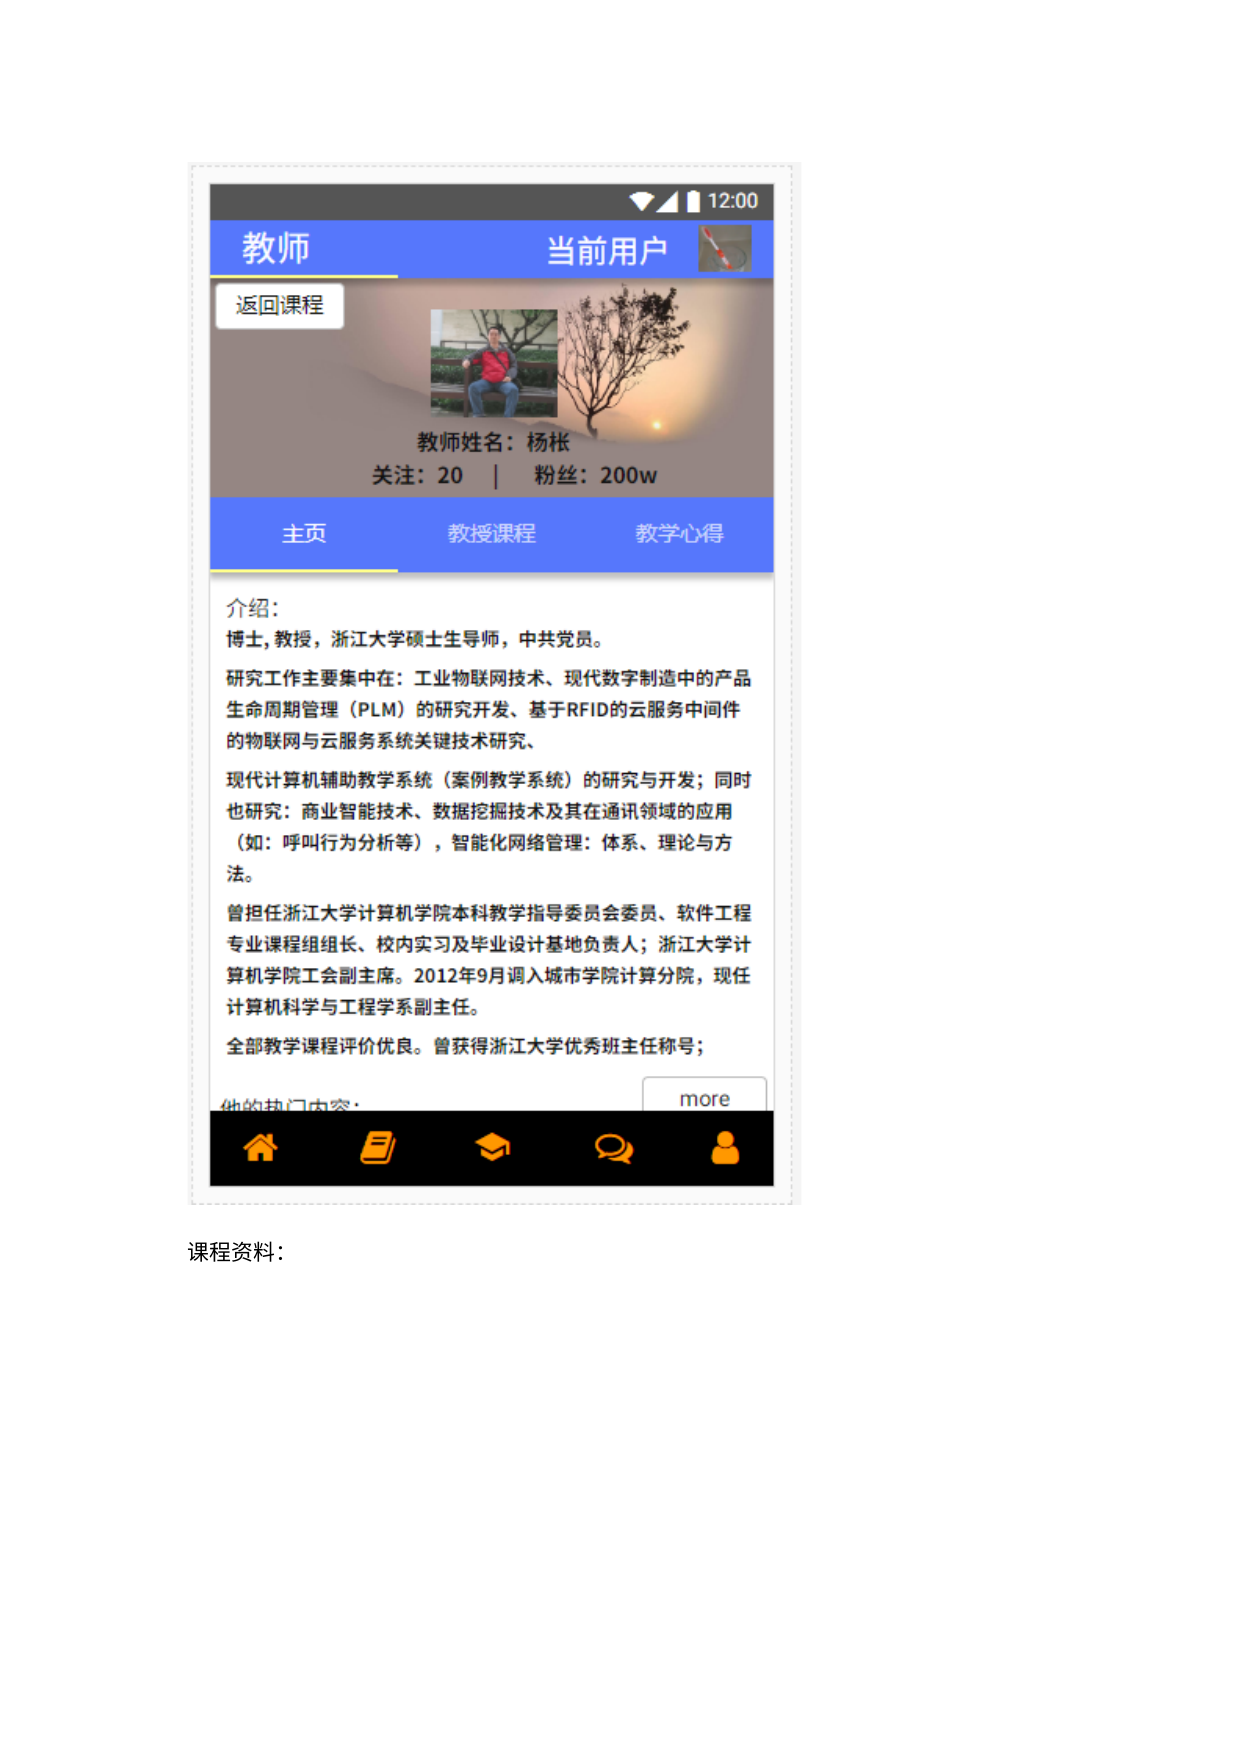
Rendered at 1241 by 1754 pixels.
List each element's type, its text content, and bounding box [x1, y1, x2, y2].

picture [187, 162, 802, 1205]
text 课程资料： [187, 1234, 1053, 1267]
